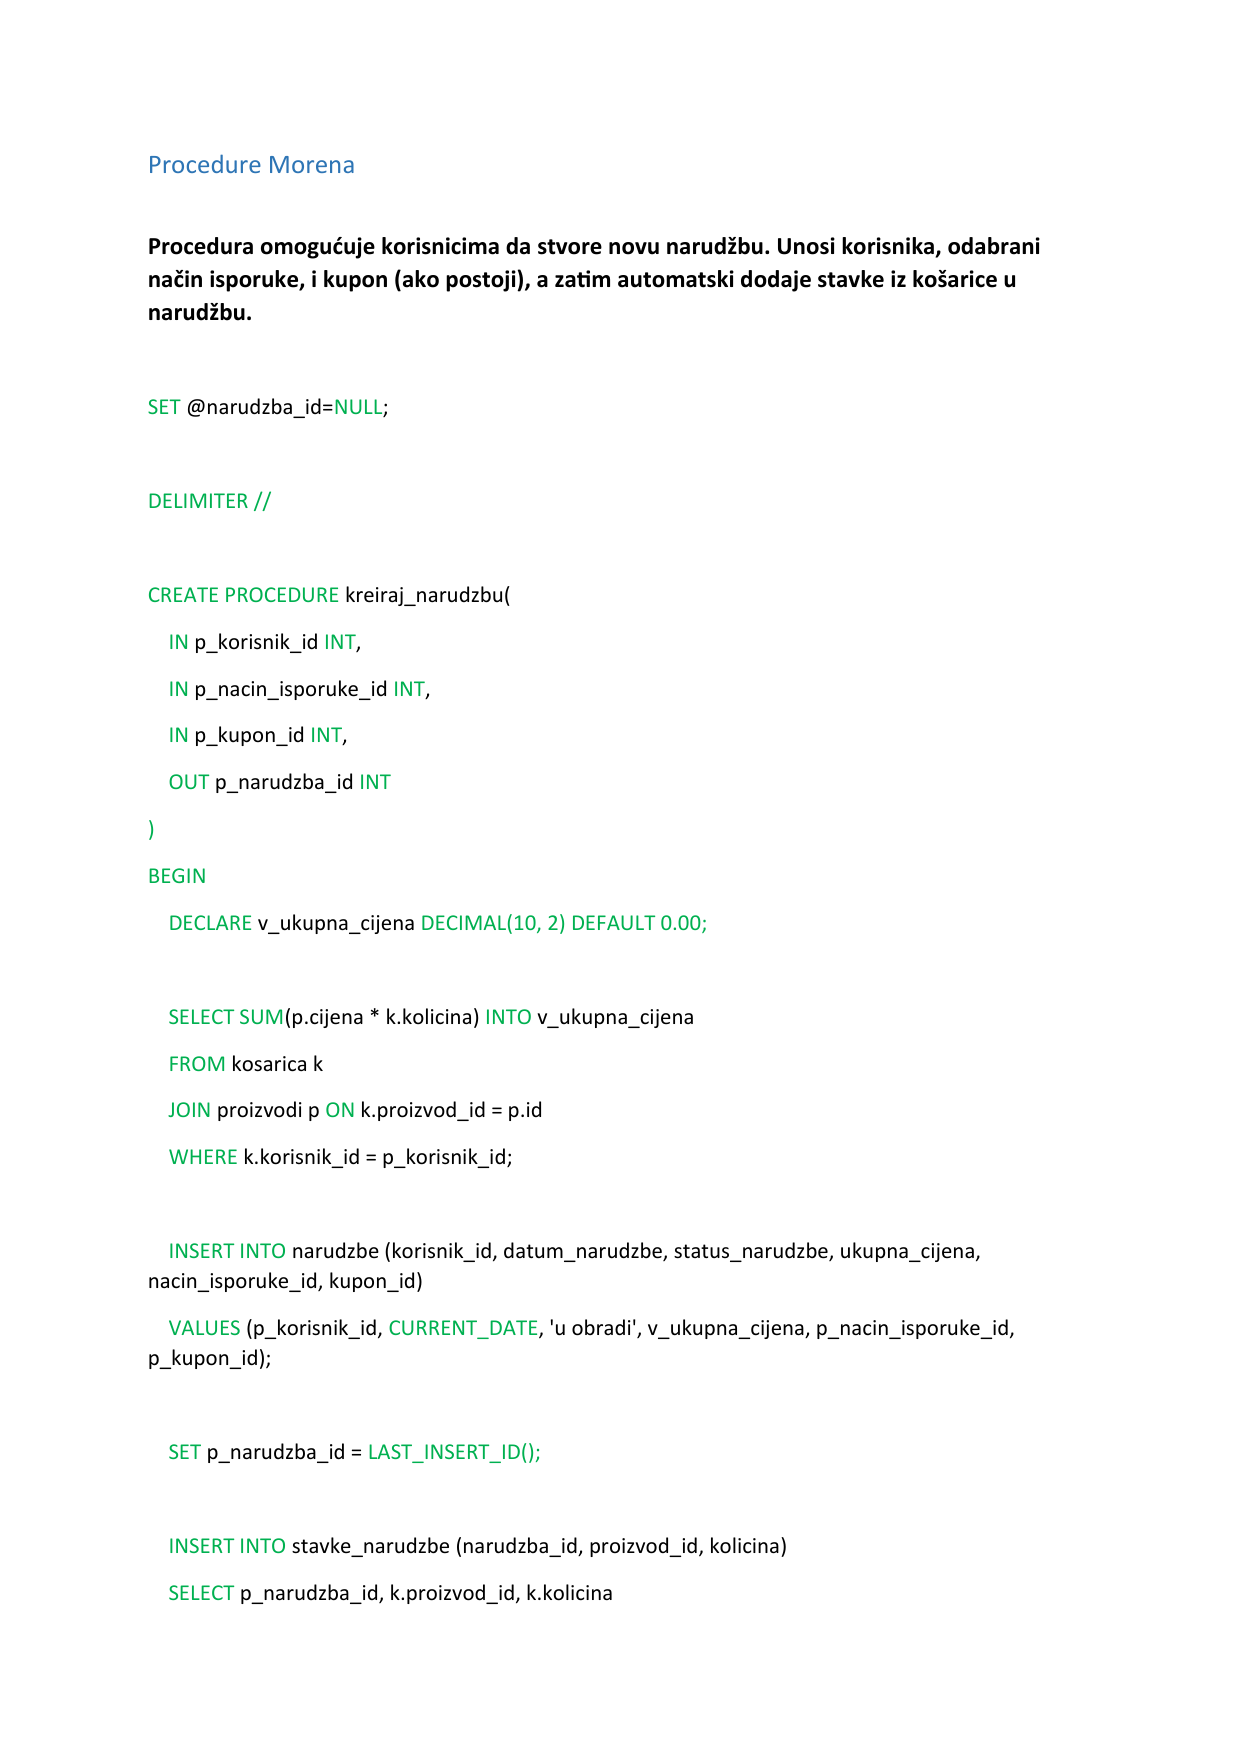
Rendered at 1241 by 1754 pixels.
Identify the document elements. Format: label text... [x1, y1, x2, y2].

text Procedura omogućuje korisnicima da stvore novu narudžbu. Unosi korisnika, odabrani način isporuke, i kupon (ako postoji), a zatim automatski dodaje stavke iz košarice u narudžbu. [148, 230, 1093, 326]
text FROM kosarica k [148, 1049, 1093, 1077]
text VALUES (p_korisnik_id, CURRENT_DATE, 'u obradi', v_ukupna_cijena, p_nacin_isporuke_id, p_kupon_id); [148, 1313, 1093, 1371]
text IN p_kupon_id INT, [148, 721, 1093, 748]
text IN p_nacin_isporuke_id INT, [148, 674, 1093, 702]
text ) [148, 814, 1093, 842]
text CREATE PROCEDURE kreiraj_narudzbu( [148, 580, 1093, 608]
text SET @narudzba_id=NULL; [148, 392, 1093, 420]
text SET p_narudzba_id = LAST_INSERT_ID(); [148, 1437, 1093, 1465]
text SELECT p_narudzba_id, k.proizvod_id, k.kolicina [148, 1578, 1093, 1606]
text OUT p_narudzba_id INT [148, 767, 1093, 795]
text DECLARE v_ukupna_cijena DECIMAL(10, 2) DEFAULT 0.00; [148, 908, 1093, 936]
text IN p_korisnik_id INT, [148, 627, 1093, 655]
text DELIMITER // [148, 486, 1093, 514]
subtitle Procedure Morena [148, 148, 1093, 181]
text WHERE k.korisnik_id = p_korisnik_id; [148, 1142, 1093, 1170]
text SELECT SUM(p.cijena * k.kolicina) INTO v_ukupna_cijena [148, 1002, 1093, 1030]
text INSERT INTO narudzbe (korisnik_id, datum_narudzbe, status_narudzbe, ukupna_cijena, nacin_isporuke_id, kupon_id) [148, 1236, 1093, 1294]
text INSERT INTO stavke_narudzbe (narudzba_id, proizvod_id, kolicina) [148, 1531, 1093, 1559]
text BEGIN [148, 861, 1093, 889]
text JOIN proizvodi p ON k.proizvod_id = p.id [148, 1096, 1093, 1123]
